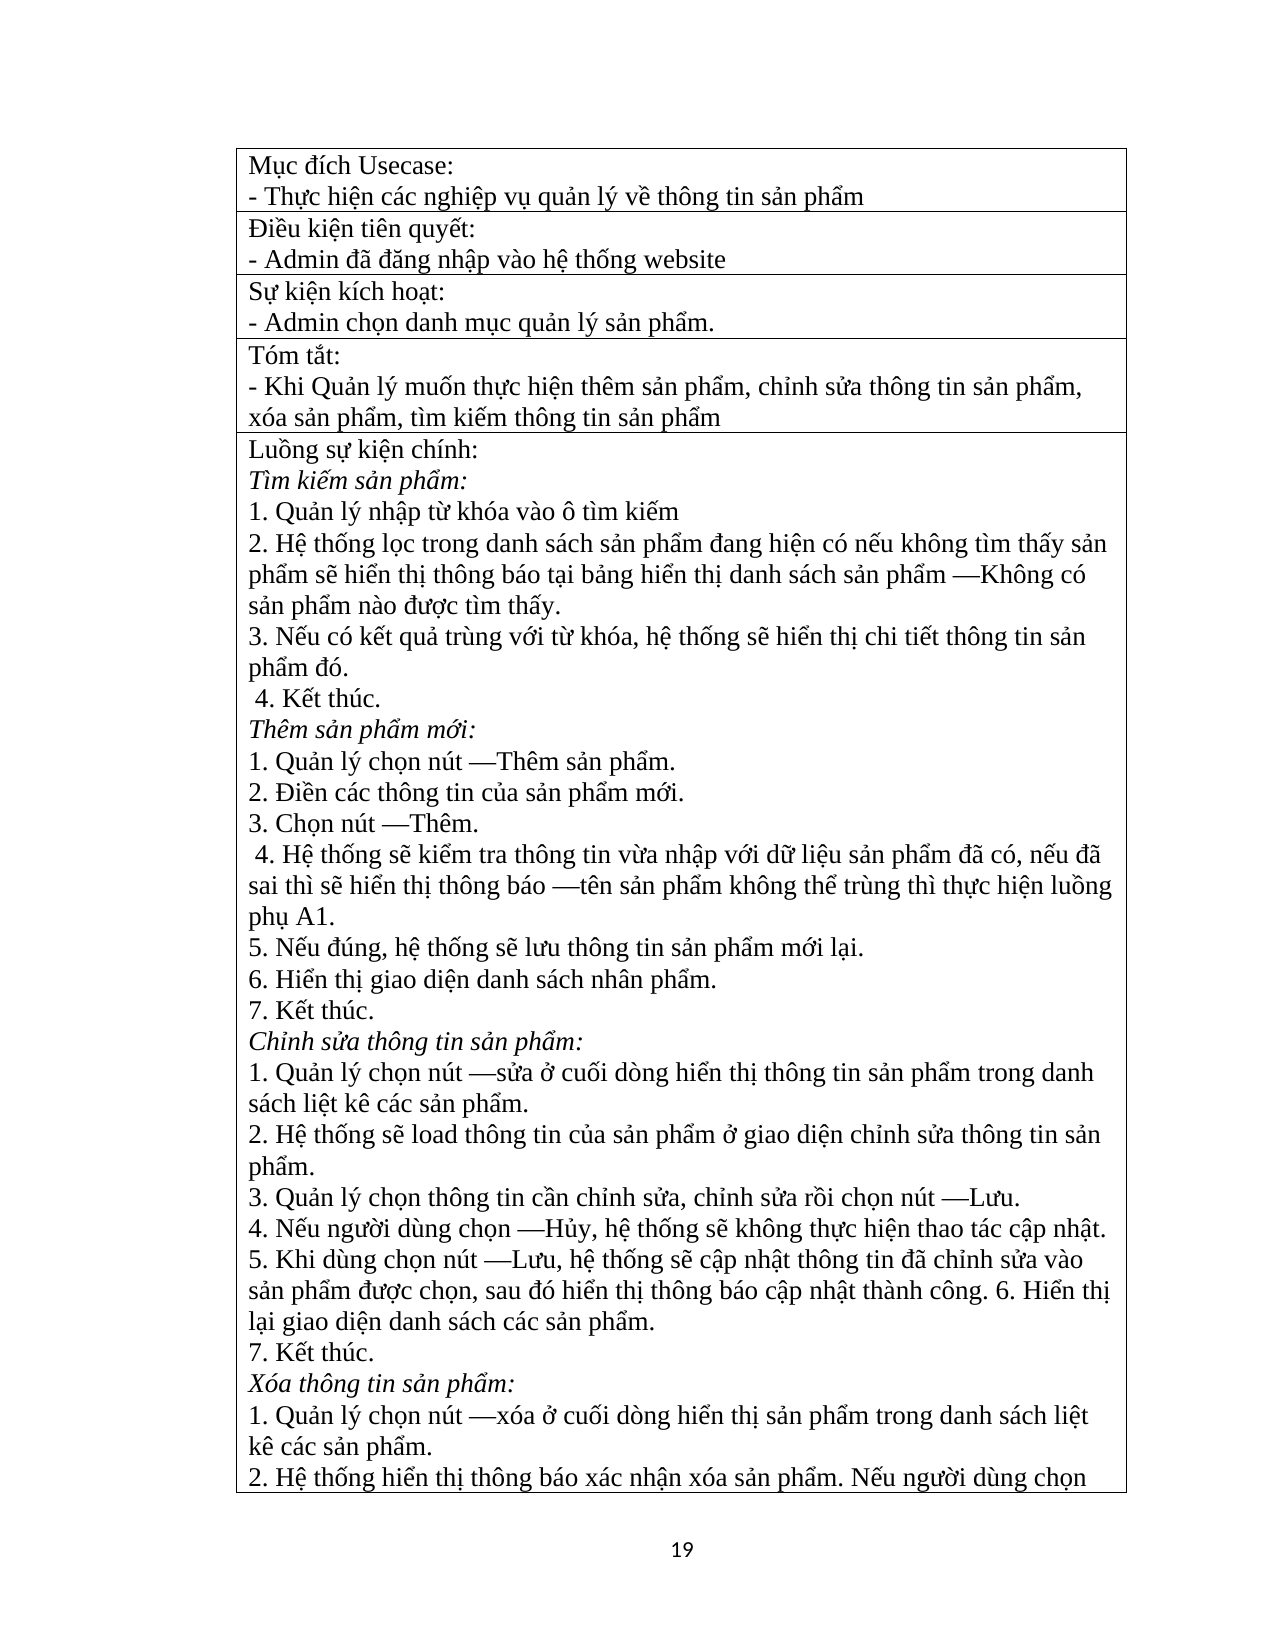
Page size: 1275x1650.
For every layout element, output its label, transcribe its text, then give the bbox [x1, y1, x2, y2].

table_cell Điều kiện tiên quyết: - Admin đã đăng nhập vào hệ thống website [237, 212, 1126, 274]
table_cell Sự kiện kích hoạt: - Admin chọn danh mục quản lý sản phẩm. [237, 275, 1126, 338]
table_cell Mục đích Usecase: - Thực hiện các nghiệp vụ quản lý về thông tin sản phẩm [237, 149, 1126, 211]
table_cell Tóm tắt: - Khi Quản lý muốn thực hiện thêm sản phẩm, chỉnh sửa thông tin sản phẩm, xóa sản phẩm, tìm kiếm thông tin sản phẩm [237, 339, 1126, 432]
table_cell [237, 433, 1126, 1492]
